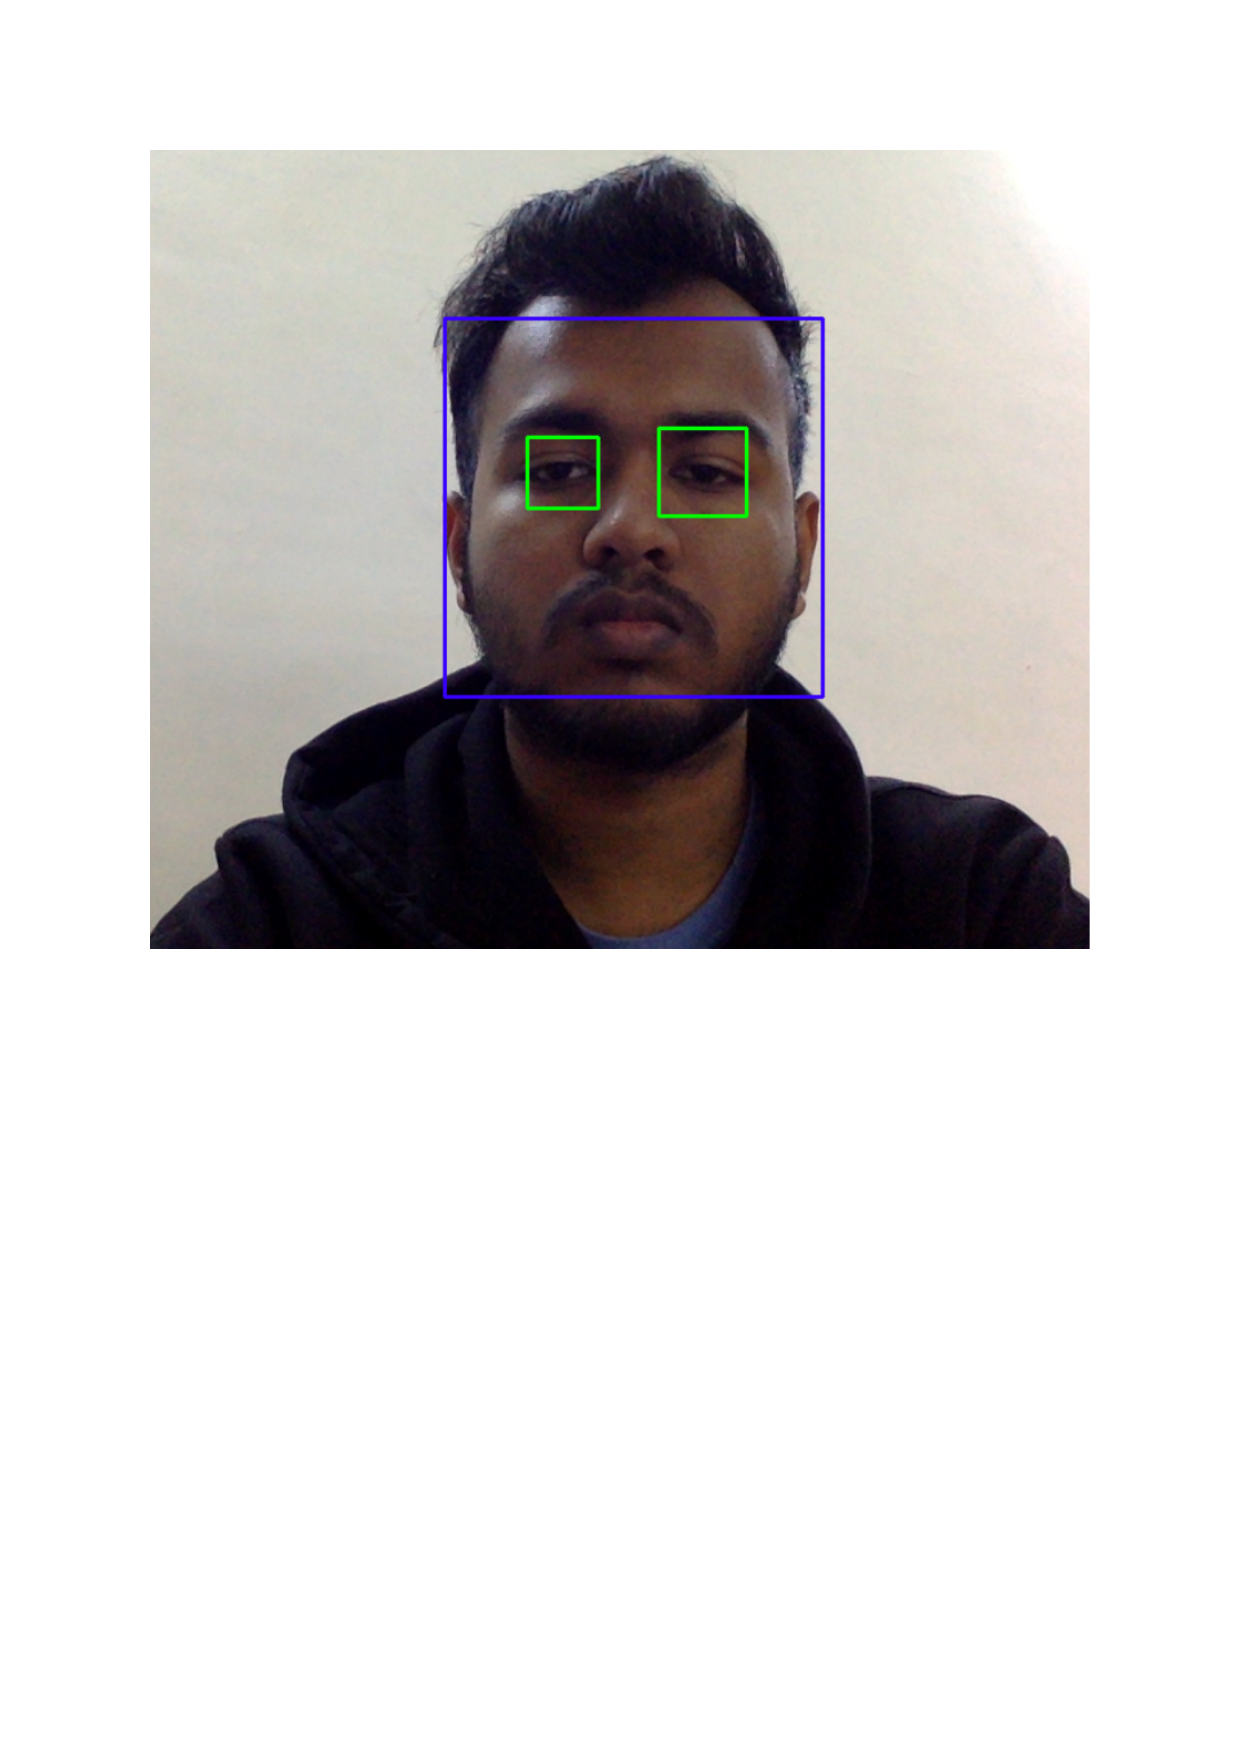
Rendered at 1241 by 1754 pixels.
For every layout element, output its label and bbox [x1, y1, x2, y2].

picture [150, 150, 1090, 949]
